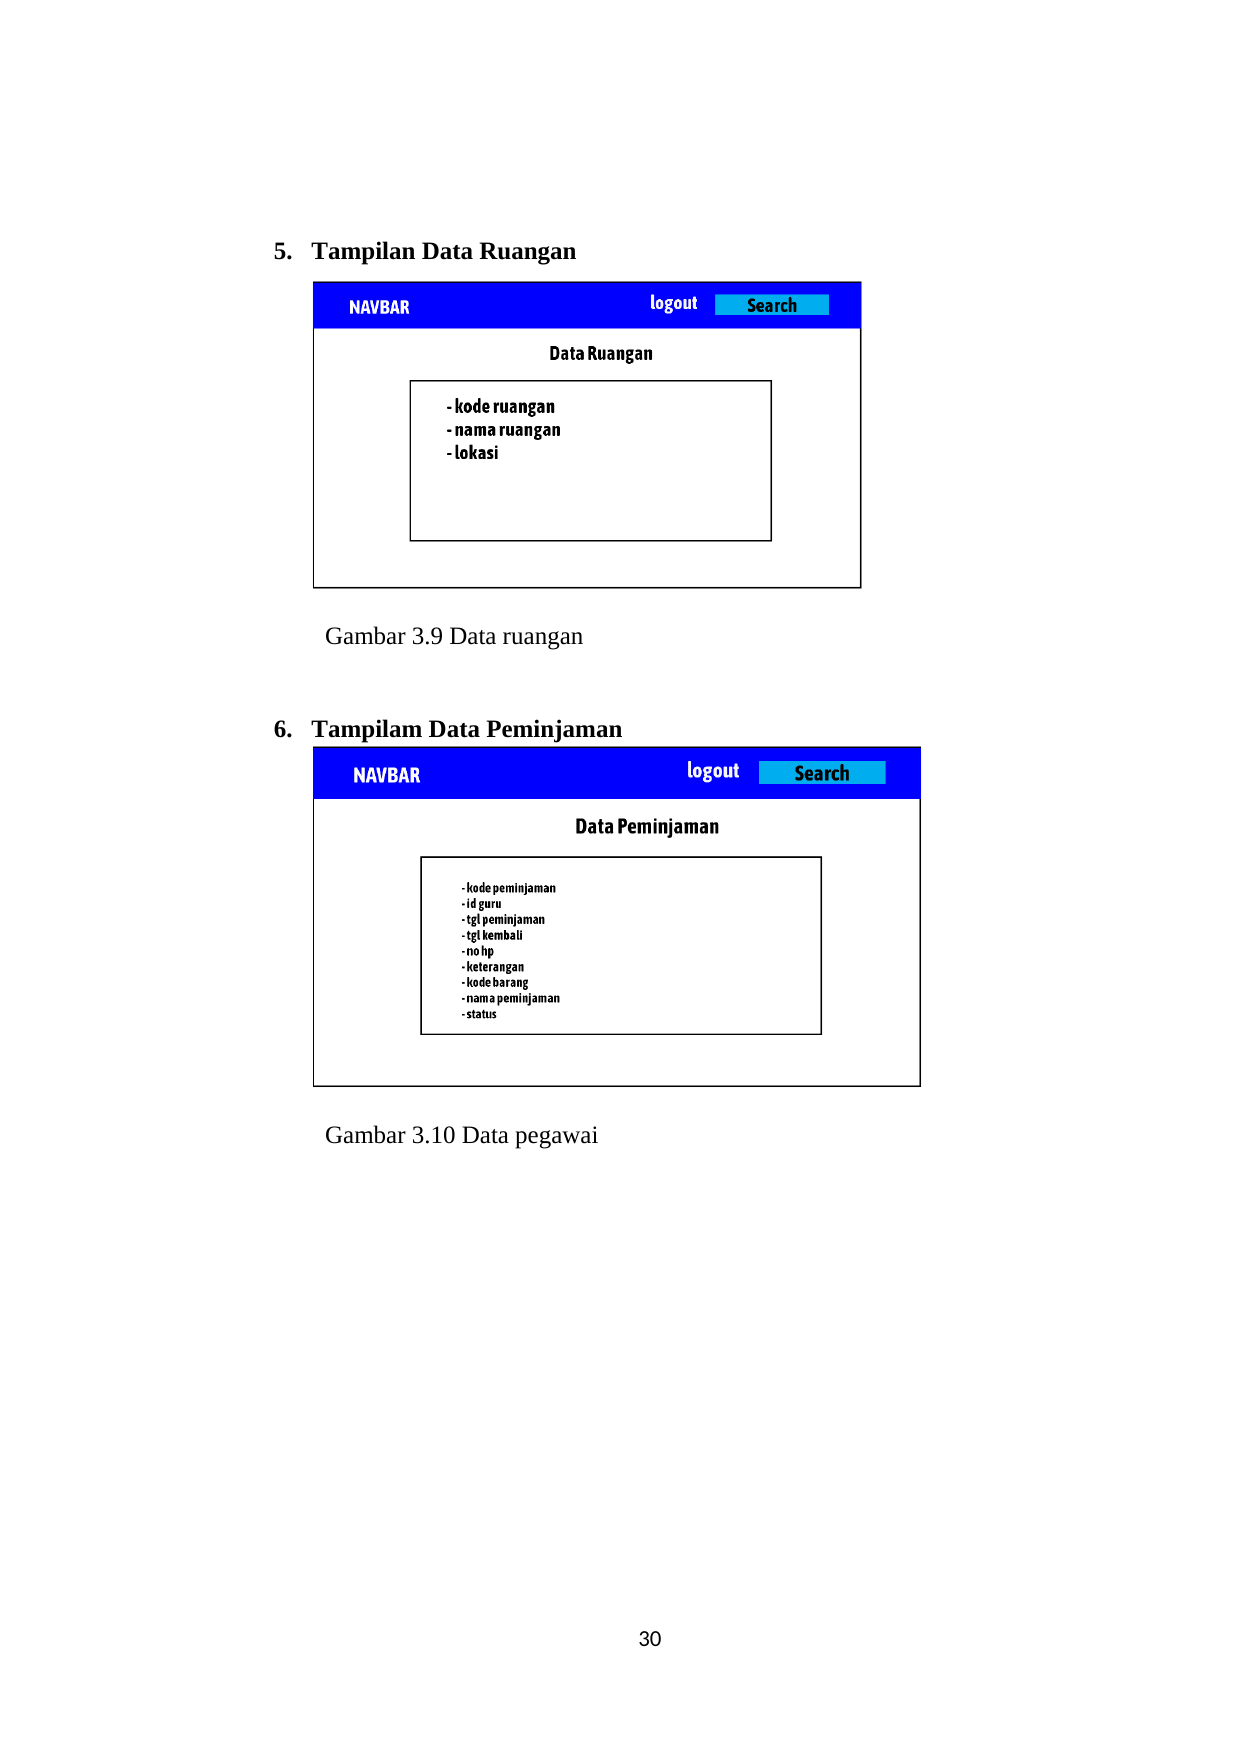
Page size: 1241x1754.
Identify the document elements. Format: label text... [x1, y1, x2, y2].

text Gambar 3.10 Data pegawai [325, 1120, 1063, 1148]
picture [311, 744, 924, 1090]
list Tampilan Data Ruangan [274, 236, 1063, 265]
list Tampilam Data Peminjaman [274, 714, 1063, 742]
text Gambar 3.9 Data ruangan [325, 621, 1063, 650]
picture [311, 279, 864, 591]
